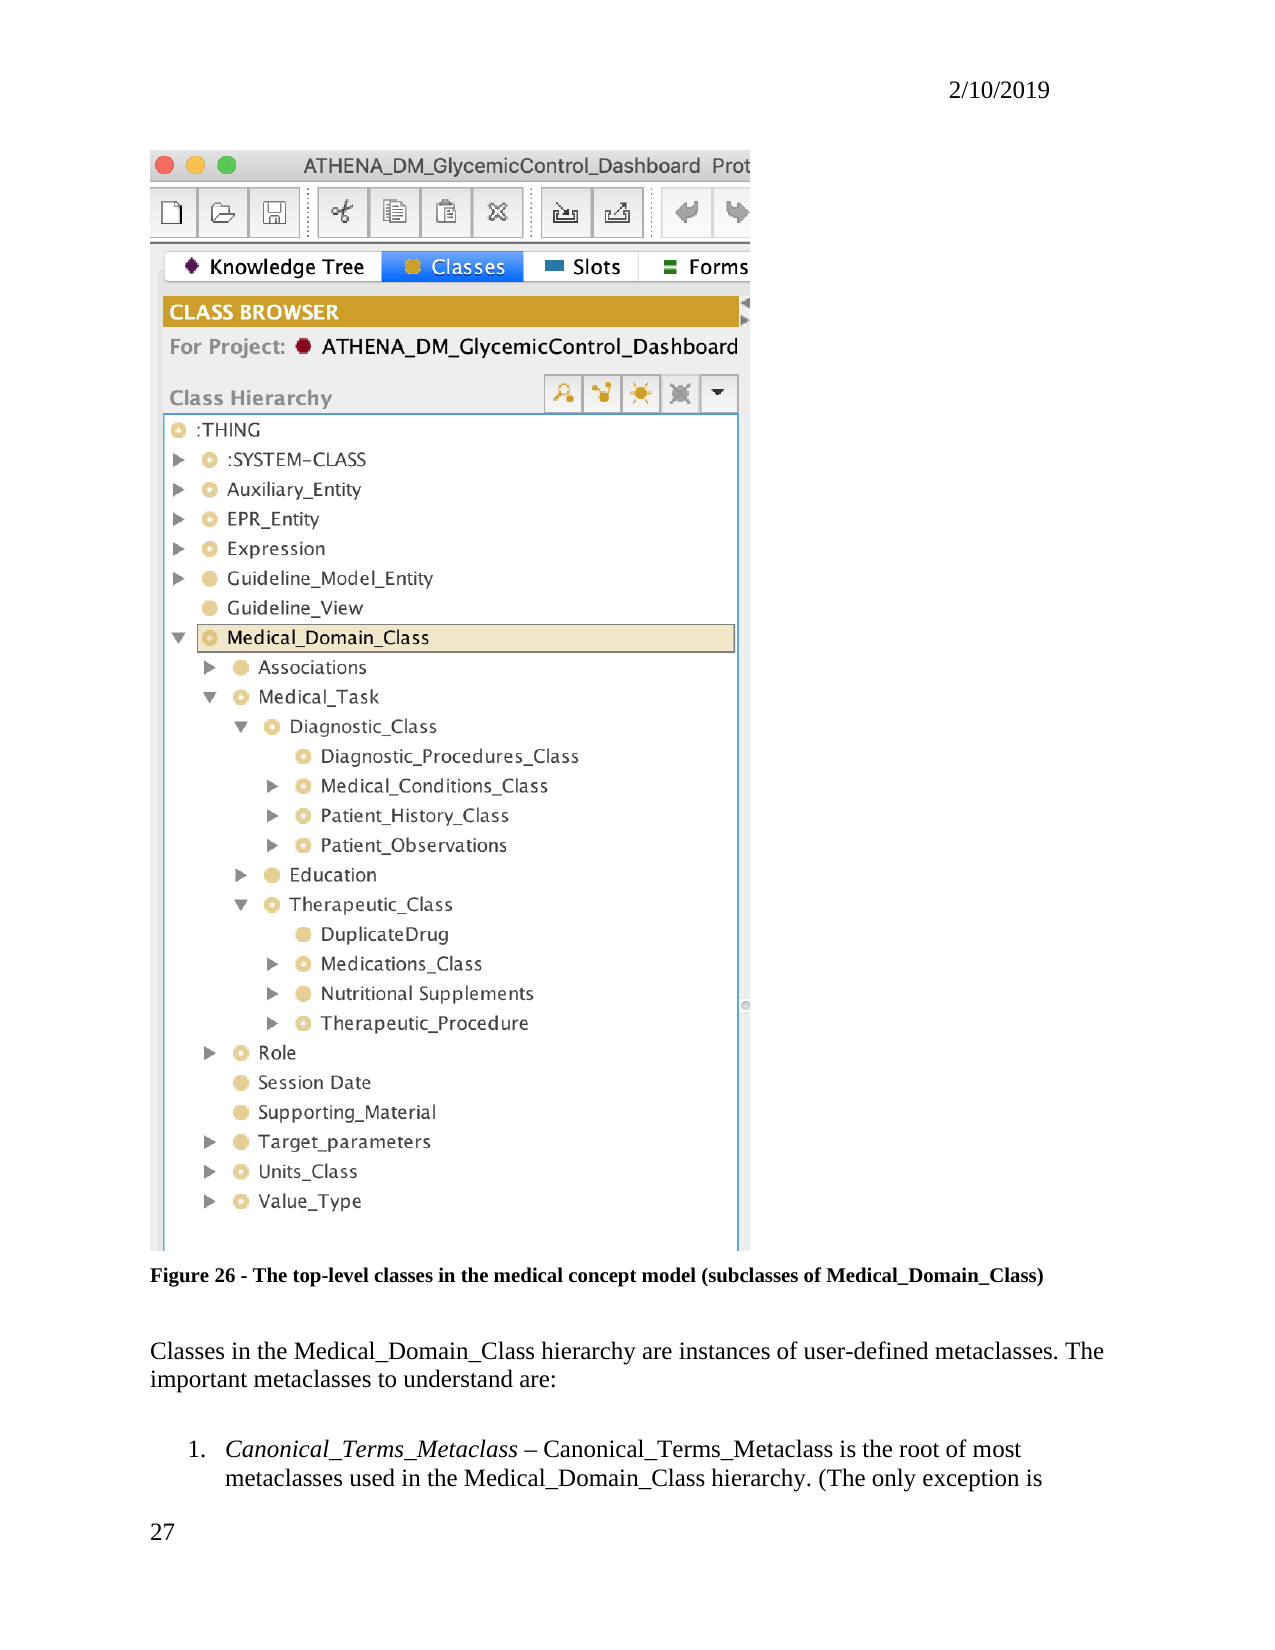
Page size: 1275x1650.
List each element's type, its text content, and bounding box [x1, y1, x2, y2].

text Classes in the Medical_Domain_Class hierarchy are instances of user-defined metaclasses. The important metaclasses to understand are: [150, 1336, 1125, 1393]
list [187, 1434, 1125, 1492]
picture [150, 150, 750, 1251]
